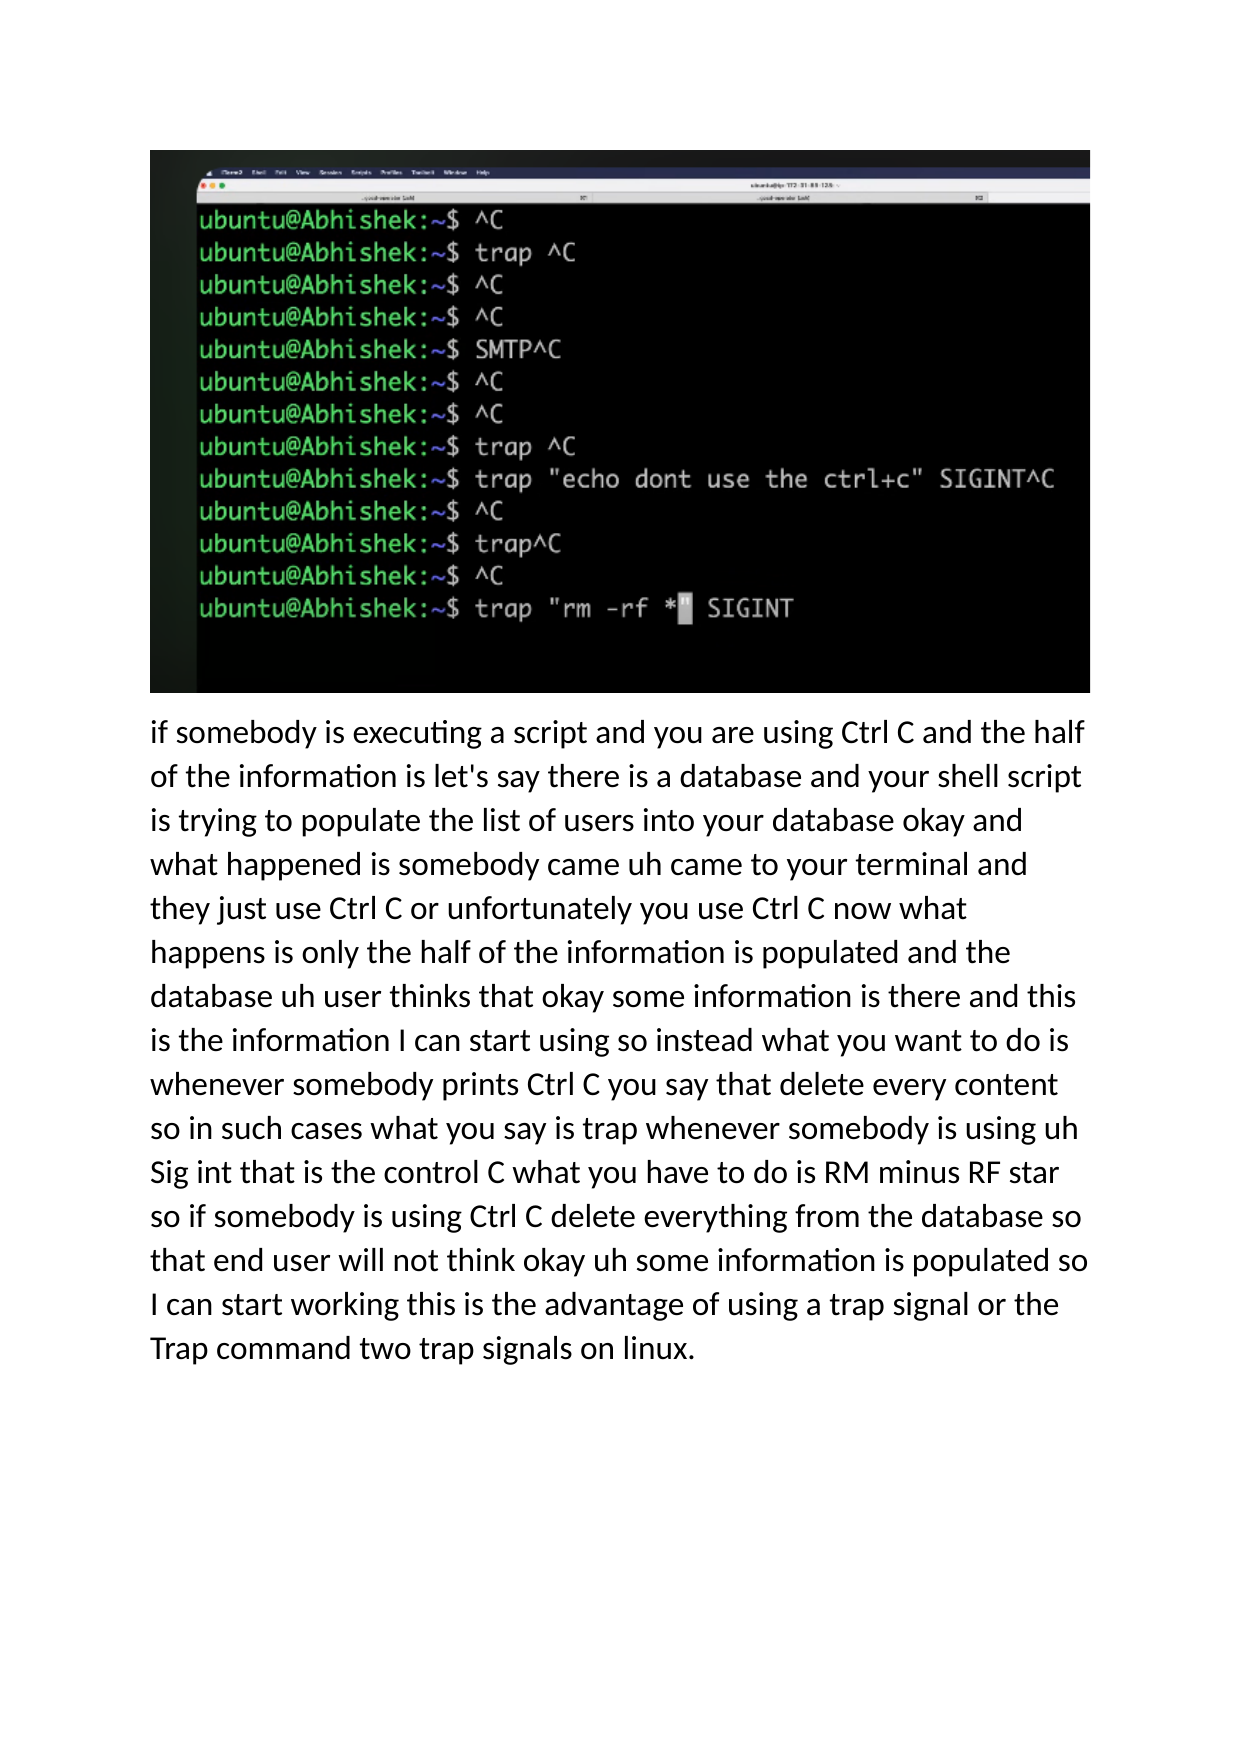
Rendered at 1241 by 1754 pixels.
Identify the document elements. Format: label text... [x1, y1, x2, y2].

text if somebody is executing a script and you are using Ctrl C and the half of the information is let's say there is a database and your shell script is trying to populate the list of users into your database okay and what happened is somebody came uh came to your terminal and they just use Ctrl C or unfortunately you use Ctrl C now what happens is only the half of the information is populated and the database uh user thinks that okay some information is there and this is the information I can start using so instead what you want to do is whenever somebody prints Ctrl C you say that delete every content so in such cases what you say is trap whenever somebody is using uh Sig int that is the control C what you have to do is RM minus RF star so if somebody is using Ctrl C delete everything from the database so that end user will not think okay uh some information is populated so I can start working this is the advantage of using a trap signal or the Trap command two trap signals on linux. [150, 711, 1090, 1367]
picture [150, 150, 1091, 693]
